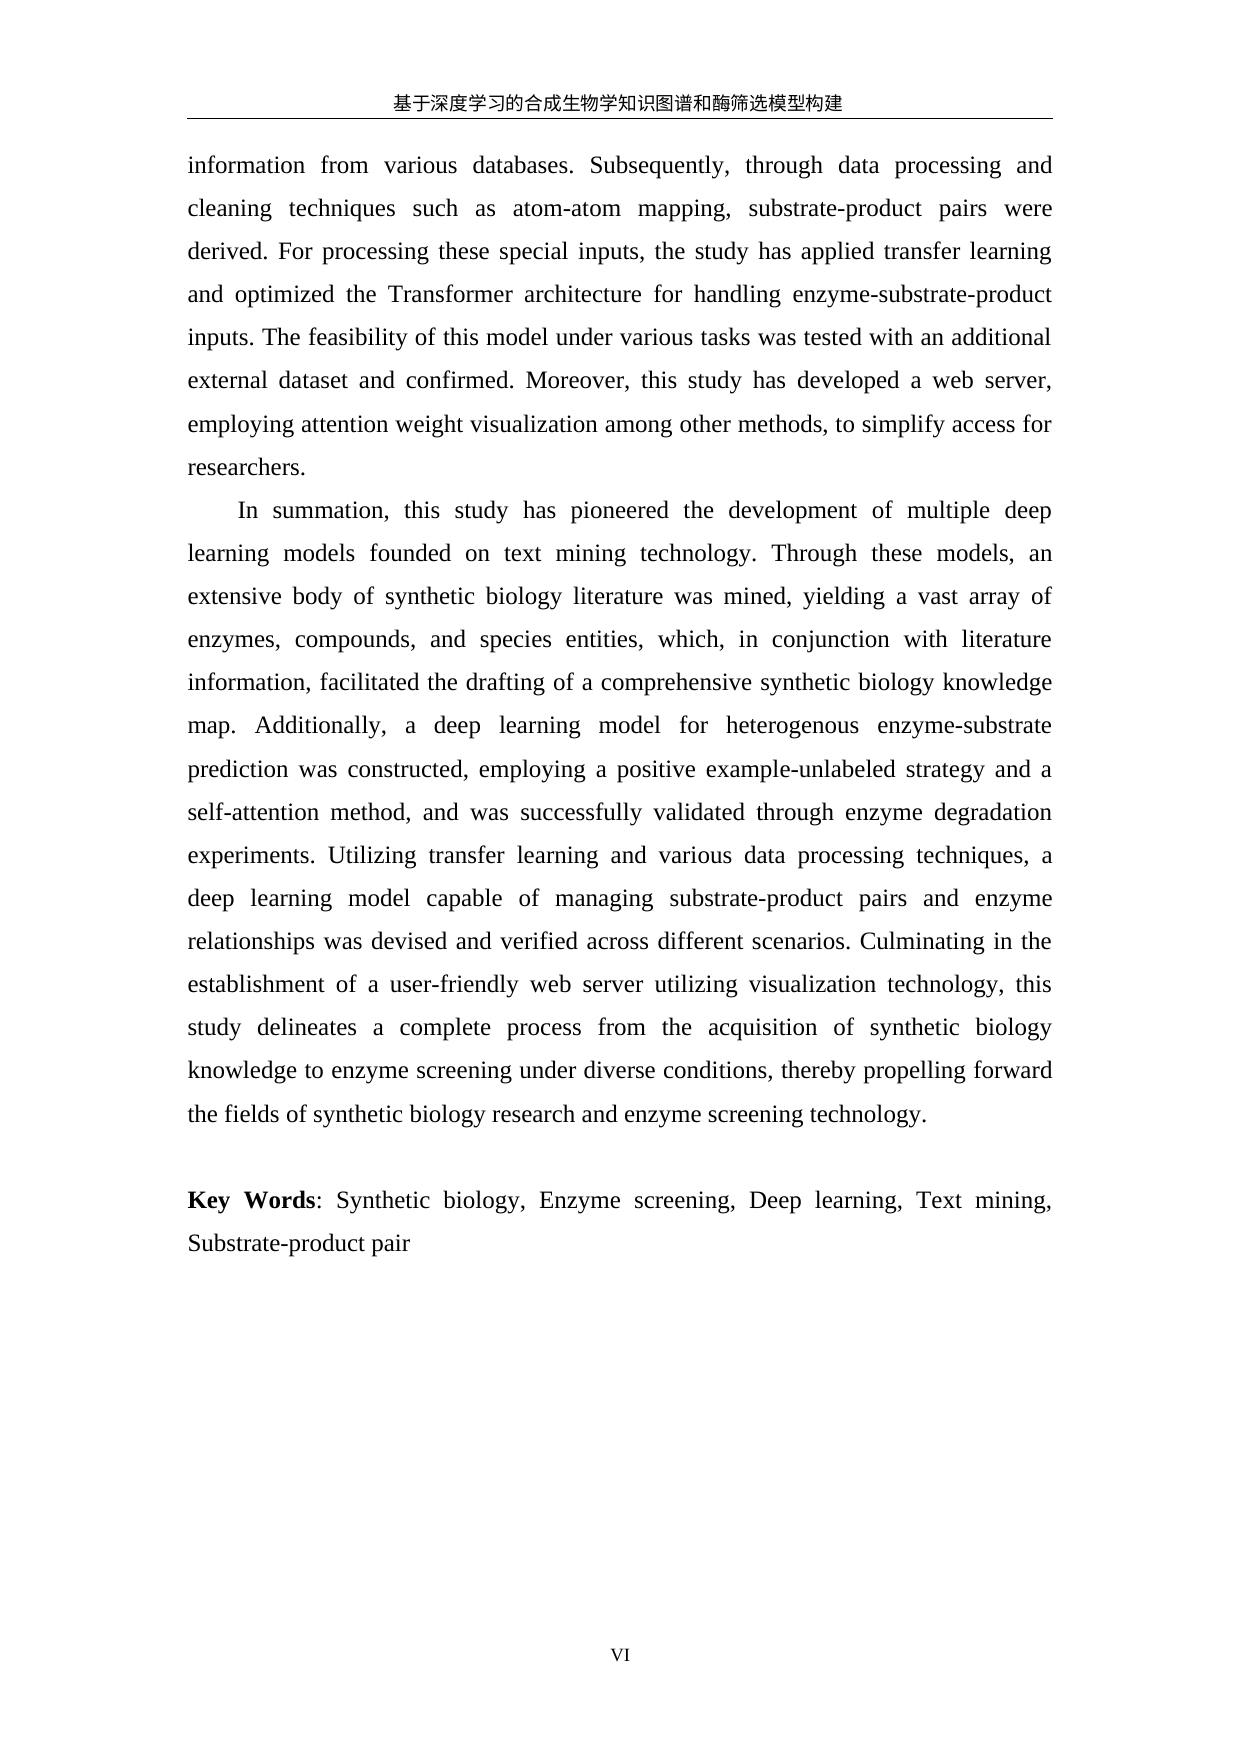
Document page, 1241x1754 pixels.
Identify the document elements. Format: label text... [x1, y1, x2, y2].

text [187, 150, 1053, 481]
text Key Words: Synthetic biology, Enzyme screening, Deep learning, Text mining, Substrate-product pair [187, 1185, 1053, 1257]
text In summation, this study has pioneered the development of multiple deep learning models founded on text mining technology. Through these models, an extensive body of synthetic biology literature was mined, yielding a vast array of enzymes, compounds, and species entities, which, in conjunction with literature information, facilitated the drafting of a comprehensive synthetic biology knowledge map. Additionally, a deep learning model for heterogenous enzyme-substrate prediction was constructed, employing a positive example-unlabeled strategy and a self-attention method, and was successfully validated through enzyme degradation experiments. Utilizing transfer learning and various data processing techniques, a deep learning model capable of managing substrate-product pairs and enzyme relationships was devised and verified across different scenarios. Culminating in the establishment of a user-friendly web server utilizing visualization technology, this study delineates a complete process from the acquisition of synthetic biology knowledge to enzyme screening under diverse conditions, thereby propelling forward the fields of synthetic biology research and enzyme screening technology. [187, 495, 1053, 1127]
